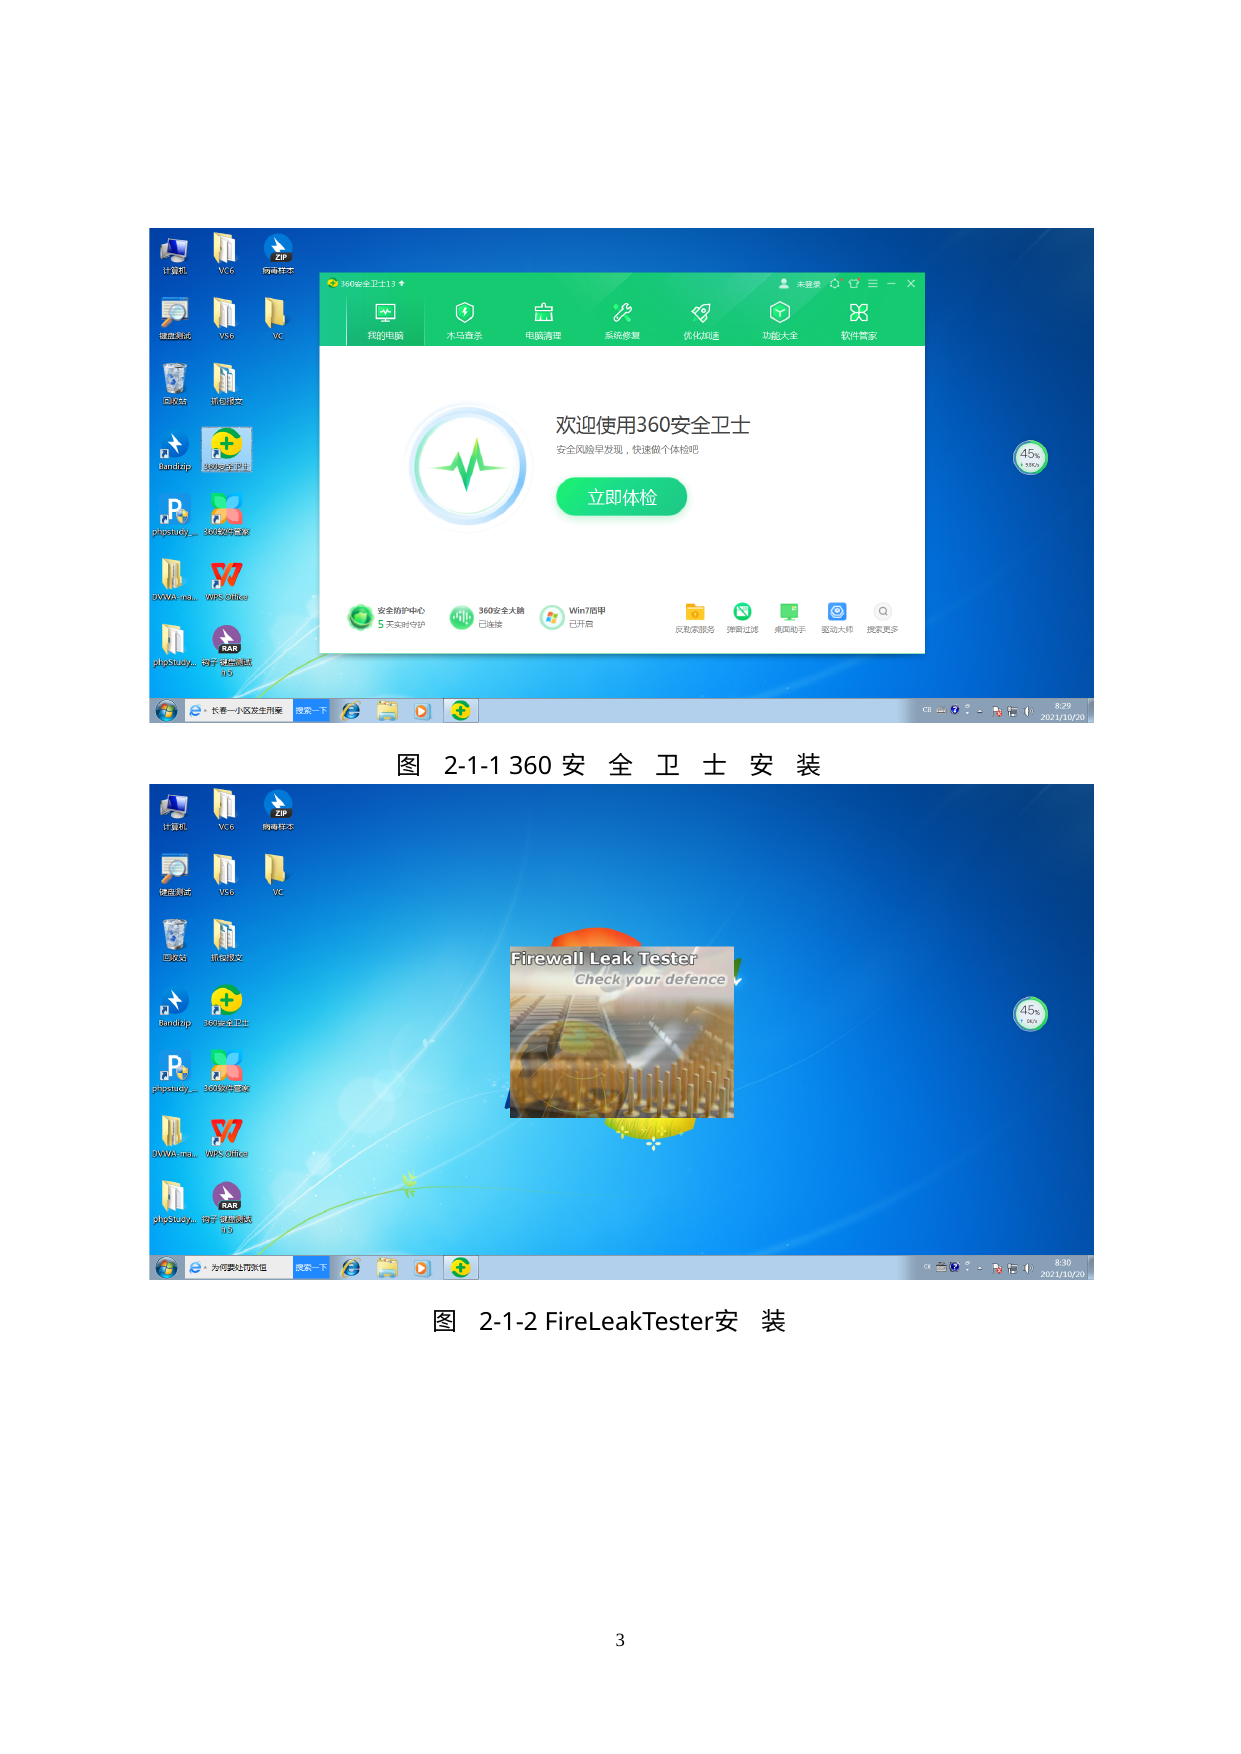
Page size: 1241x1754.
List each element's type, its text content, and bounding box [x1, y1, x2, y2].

picture [149, 784, 1094, 1280]
picture [163, 1181, 186, 1210]
picture [163, 625, 186, 654]
text 图2-1-1 360安全卫士安装 [149, 742, 1091, 784]
text 图2-1-2 FireLeakTester安装 [149, 1298, 1091, 1341]
picture [149, 228, 1094, 723]
